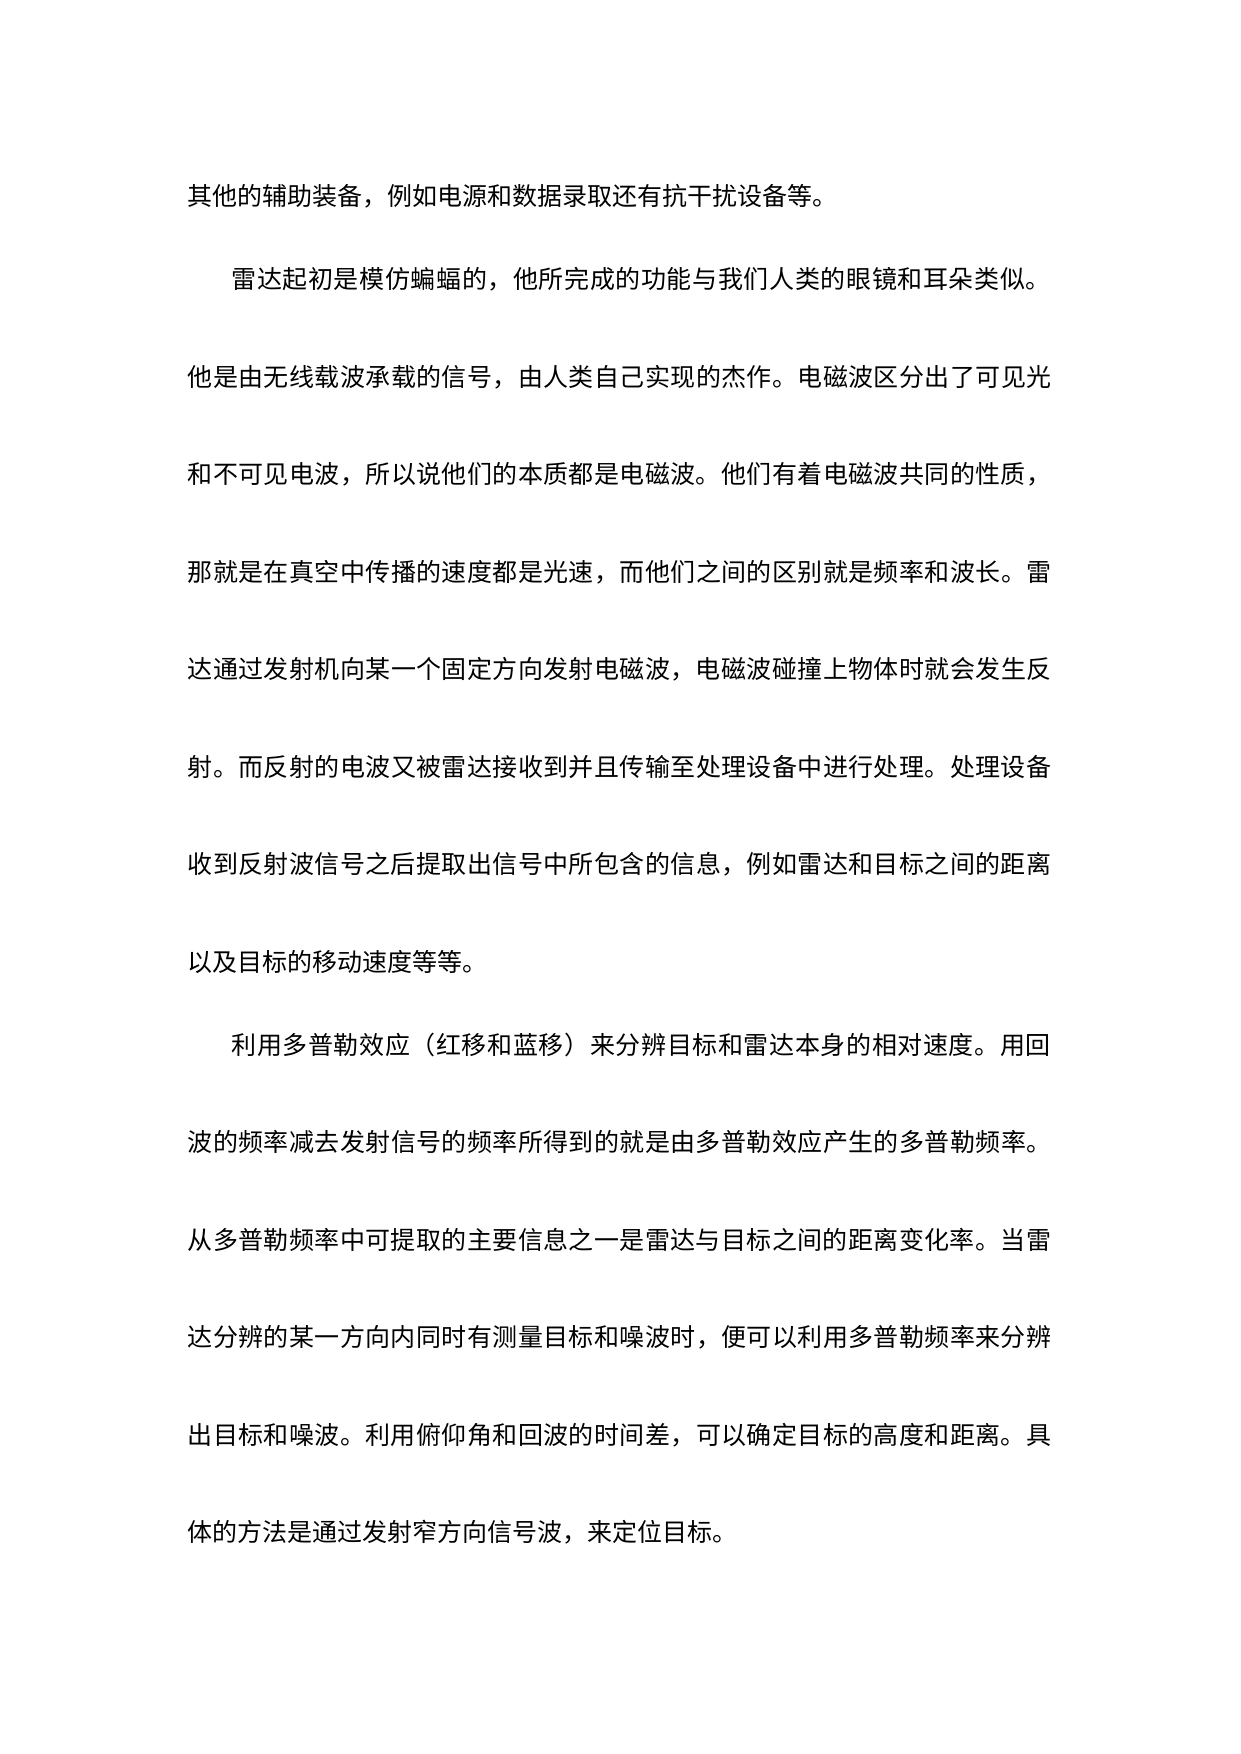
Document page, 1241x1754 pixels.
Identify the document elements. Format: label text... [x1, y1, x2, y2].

text 雷达起初是模仿蝙蝠的，他所完成的功能与我们人类的眼镜和耳朵类似。他是由无线载波承载的信号，由人类自己实现的杰作。电磁波区分出了可见光和不可见电波，所以说他们的本质都是电磁波。他们有着电磁波共同的性质，那就是在真空中传播的速度都是光速，而他们之间的区别就是频率和波长。雷达通过发射机向某一个固定方向发射电磁波，电磁波碰撞上物体时就会发生反射。而反射的电波又被雷达接收到并且传输至处理设备中进行处理。处理设备收到反射波信号之后提取出信号中所包含的信息，例如雷达和目标之间的距离以及目标的移动速度等等。 [187, 245, 1053, 993]
text 利用多普勒效应（红移和蓝移）来分辨目标和雷达本身的相对速度。用回波的频率减去发射信号的频率所得到的就是由多普勒效应产生的多普勒频率。从多普勒频率中可提取的主要信息之一是雷达与目标之间的距离变化率。当雷达分辨的某一方向内同时有测量目标和噪波时，便可以利用多普勒频率来分辨出目标和噪波。利用俯仰角和回波的时间差，可以确定目标的高度和距离。具体的方法是通过发射窄方向信号波，来定位目标。 [187, 1011, 1053, 1563]
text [187, 162, 1053, 227]
